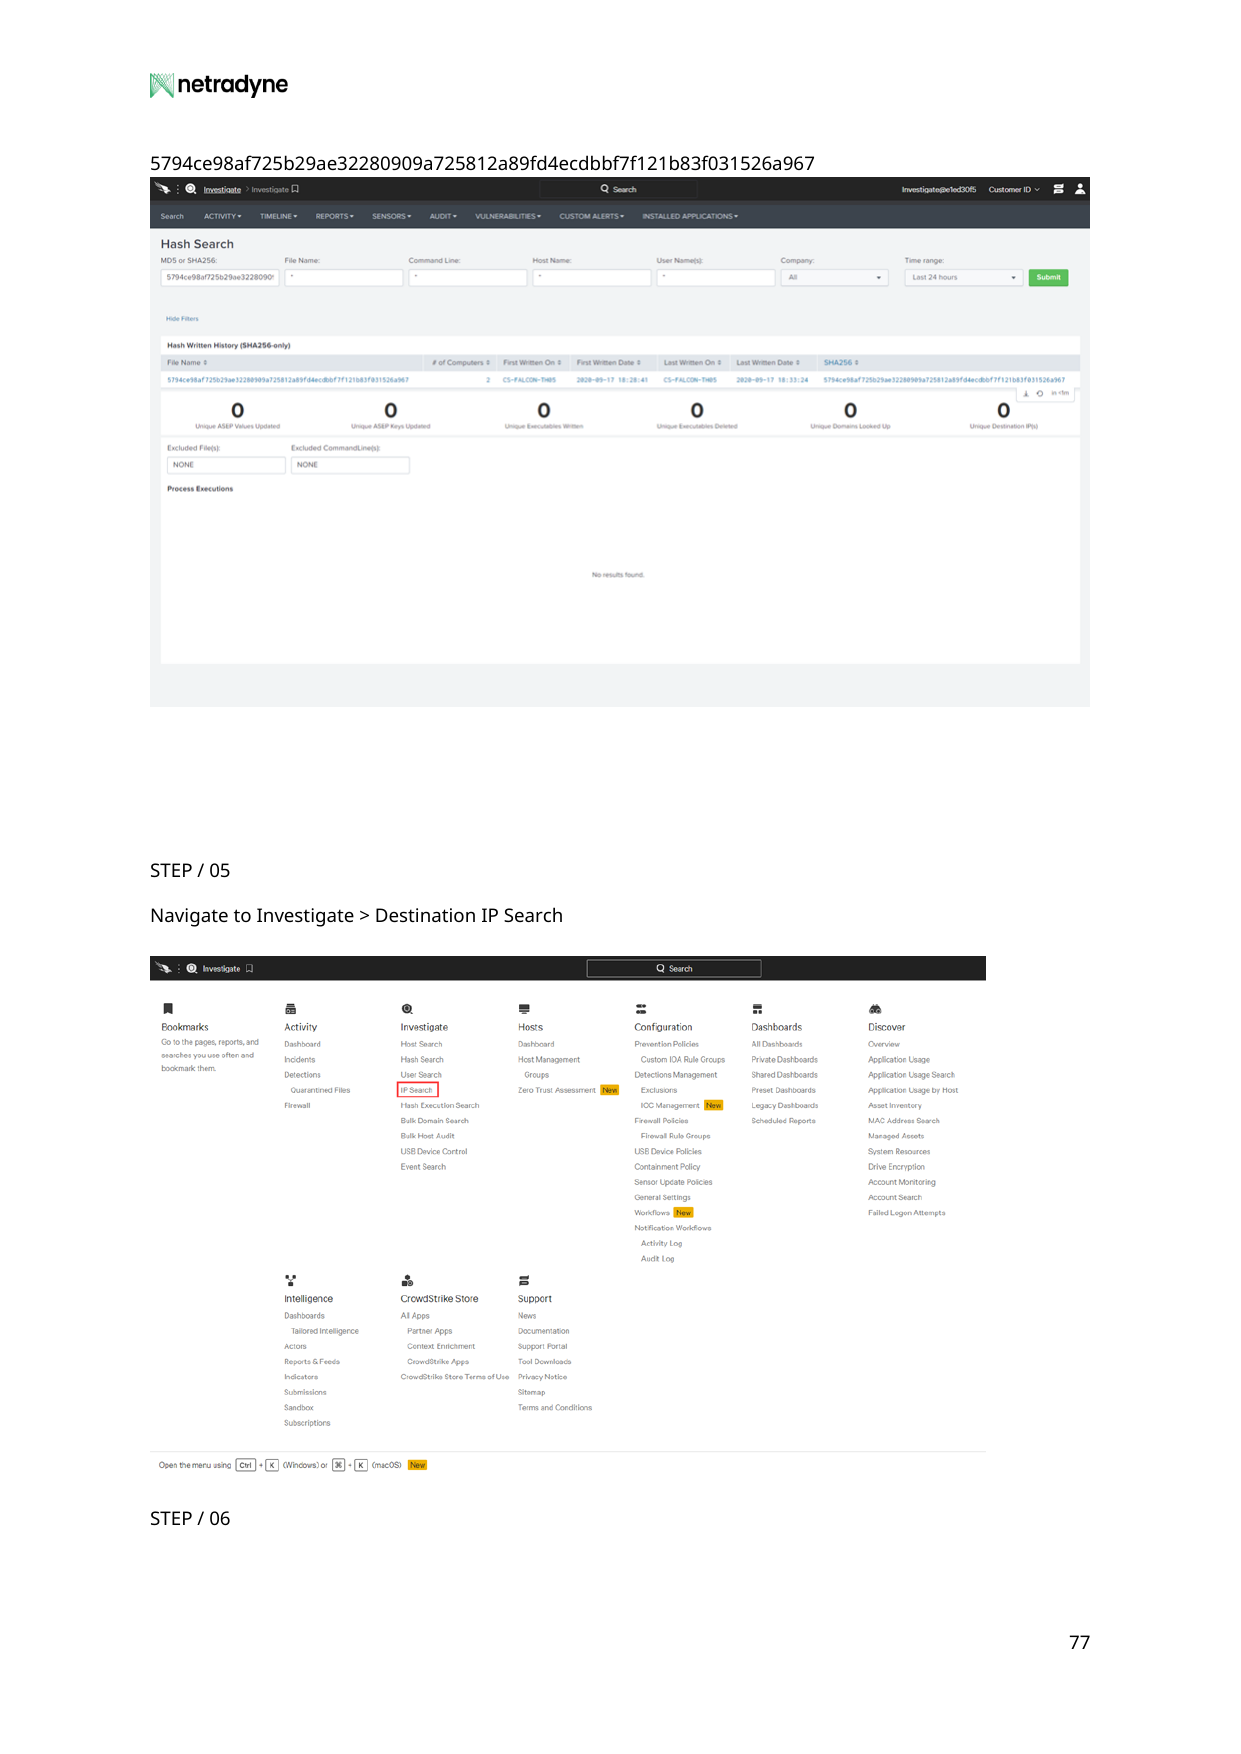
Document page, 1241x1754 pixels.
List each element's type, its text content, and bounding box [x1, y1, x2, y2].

text STEP / 05 [150, 858, 1090, 883]
picture [150, 956, 986, 1477]
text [150, 150, 1090, 177]
picture [150, 177, 1090, 707]
picture [150, 73, 288, 98]
